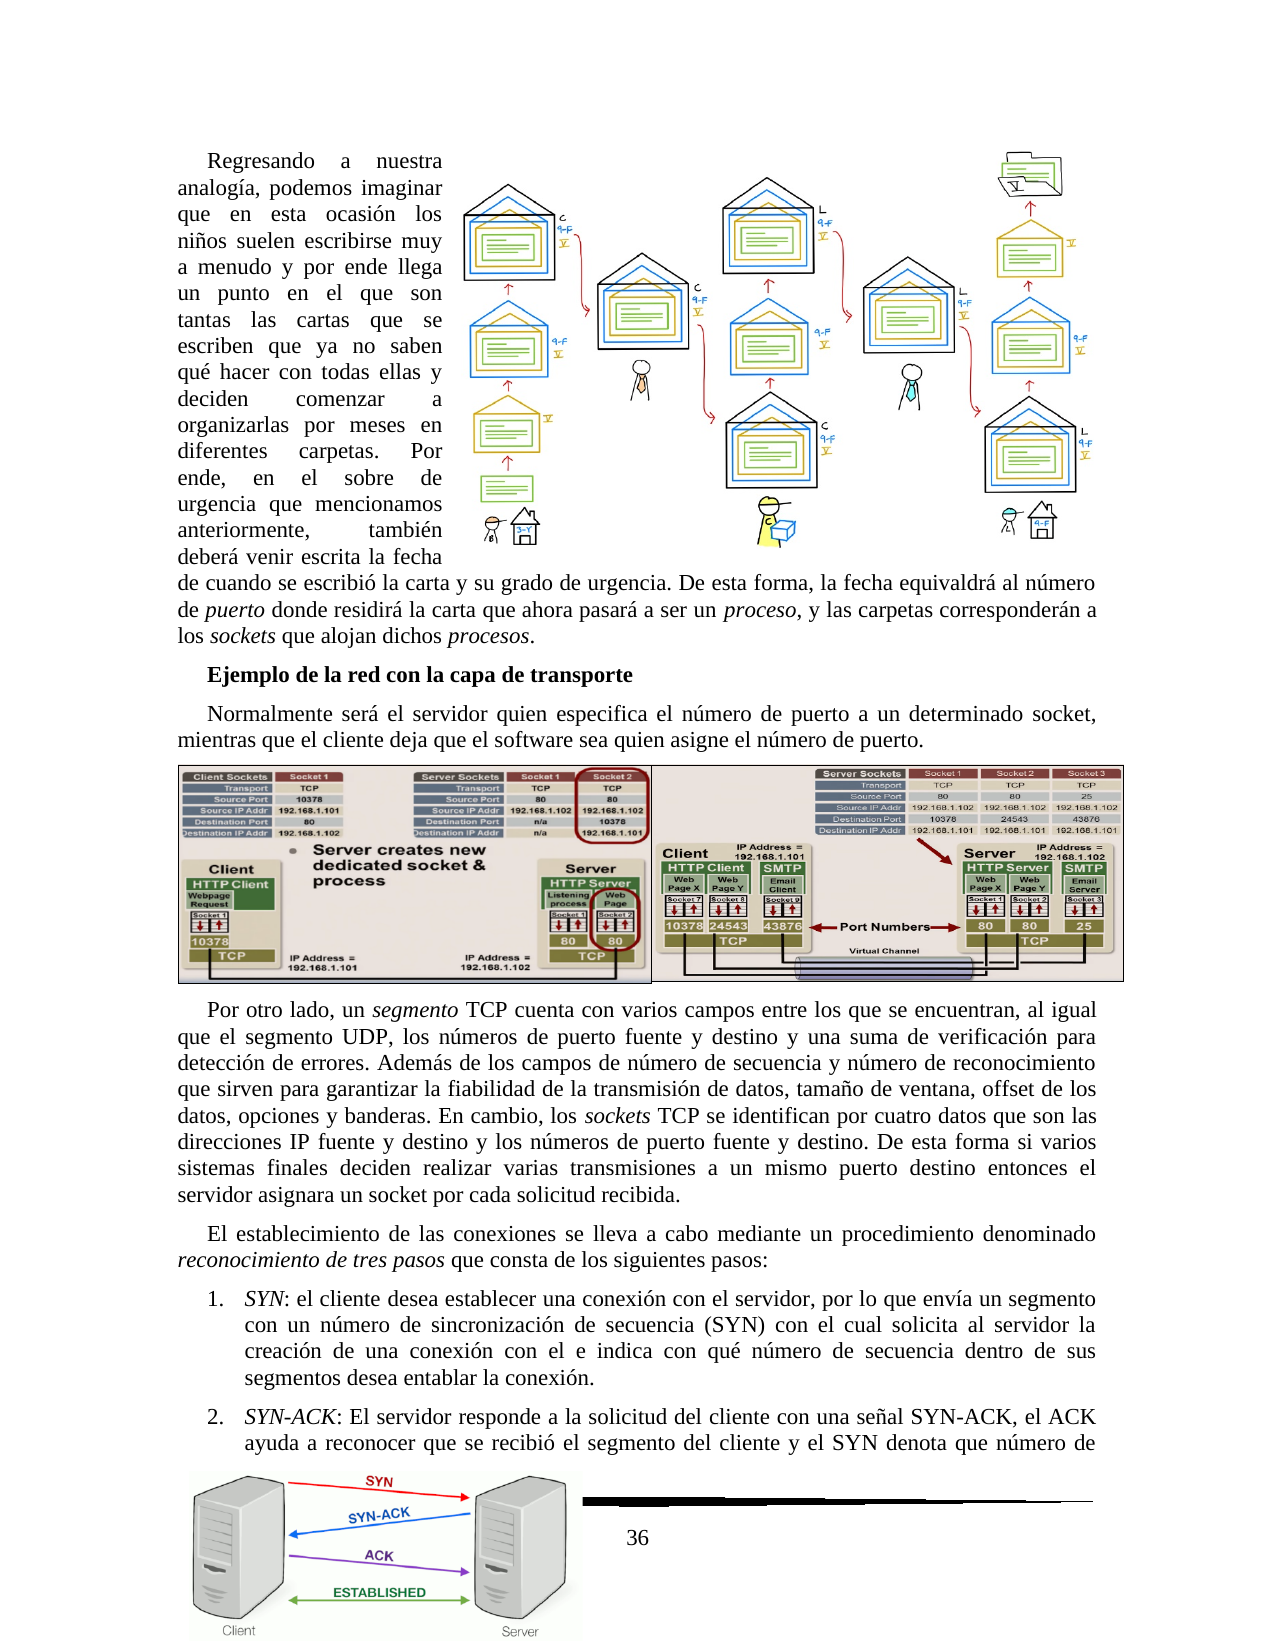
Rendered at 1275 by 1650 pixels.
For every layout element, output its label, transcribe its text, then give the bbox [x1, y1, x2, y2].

picture [461, 150, 1094, 549]
text Por otro lado, un segmento TCP cuenta con varios campos entre los que se encuentran, al igual que el segmento UDP, los números de puerto fuente y destino y una suma de verificación para detección de errores. Además de los campos de número de secuencia y número de reconocimiento que sirven para garantizar la fiabilidad de la transmisión de datos, tamaño de ventana, offset de los datos, opciones y banderas. En cambio, los sockets TCP se identifican por cuatro datos que son las direcciones IP fuente y destino y los números de puerto fuente y destino. De esta forma si varios sistemas finales deciden realizar varias transmisiones a un mismo puerto destino entonces el servidor asignara un socket por cada solicitud recibida. [177, 765, 1098, 1207]
text El establecimiento de las conexiones se lleva a cabo mediante un procedimiento denominado reconocimiento de tres pasos que consta de los siguientes pasos: [177, 1220, 1098, 1272]
text Normalmente será el servidor quien especifica el número de puerto a un determinado socket, mientras que el cliente deja que el software sea quien asigne el número de puerto. [177, 700, 1098, 752]
picture [1098, 766, 1123, 981]
picture [189, 1471, 583, 1641]
list SYN: el cliente desea establecer una conexión con el servidor, por lo que envía un segmento con un número de sincronización de secuencia (SYN) con el cual solicita al servidor la creación de una conexión con el e indica con qué número de secuencia dentro de sus segmentos desea entablar la conexión. [207, 1285, 1098, 1390]
text Ejemplo de la red con la capa de transporte [177, 661, 1098, 687]
